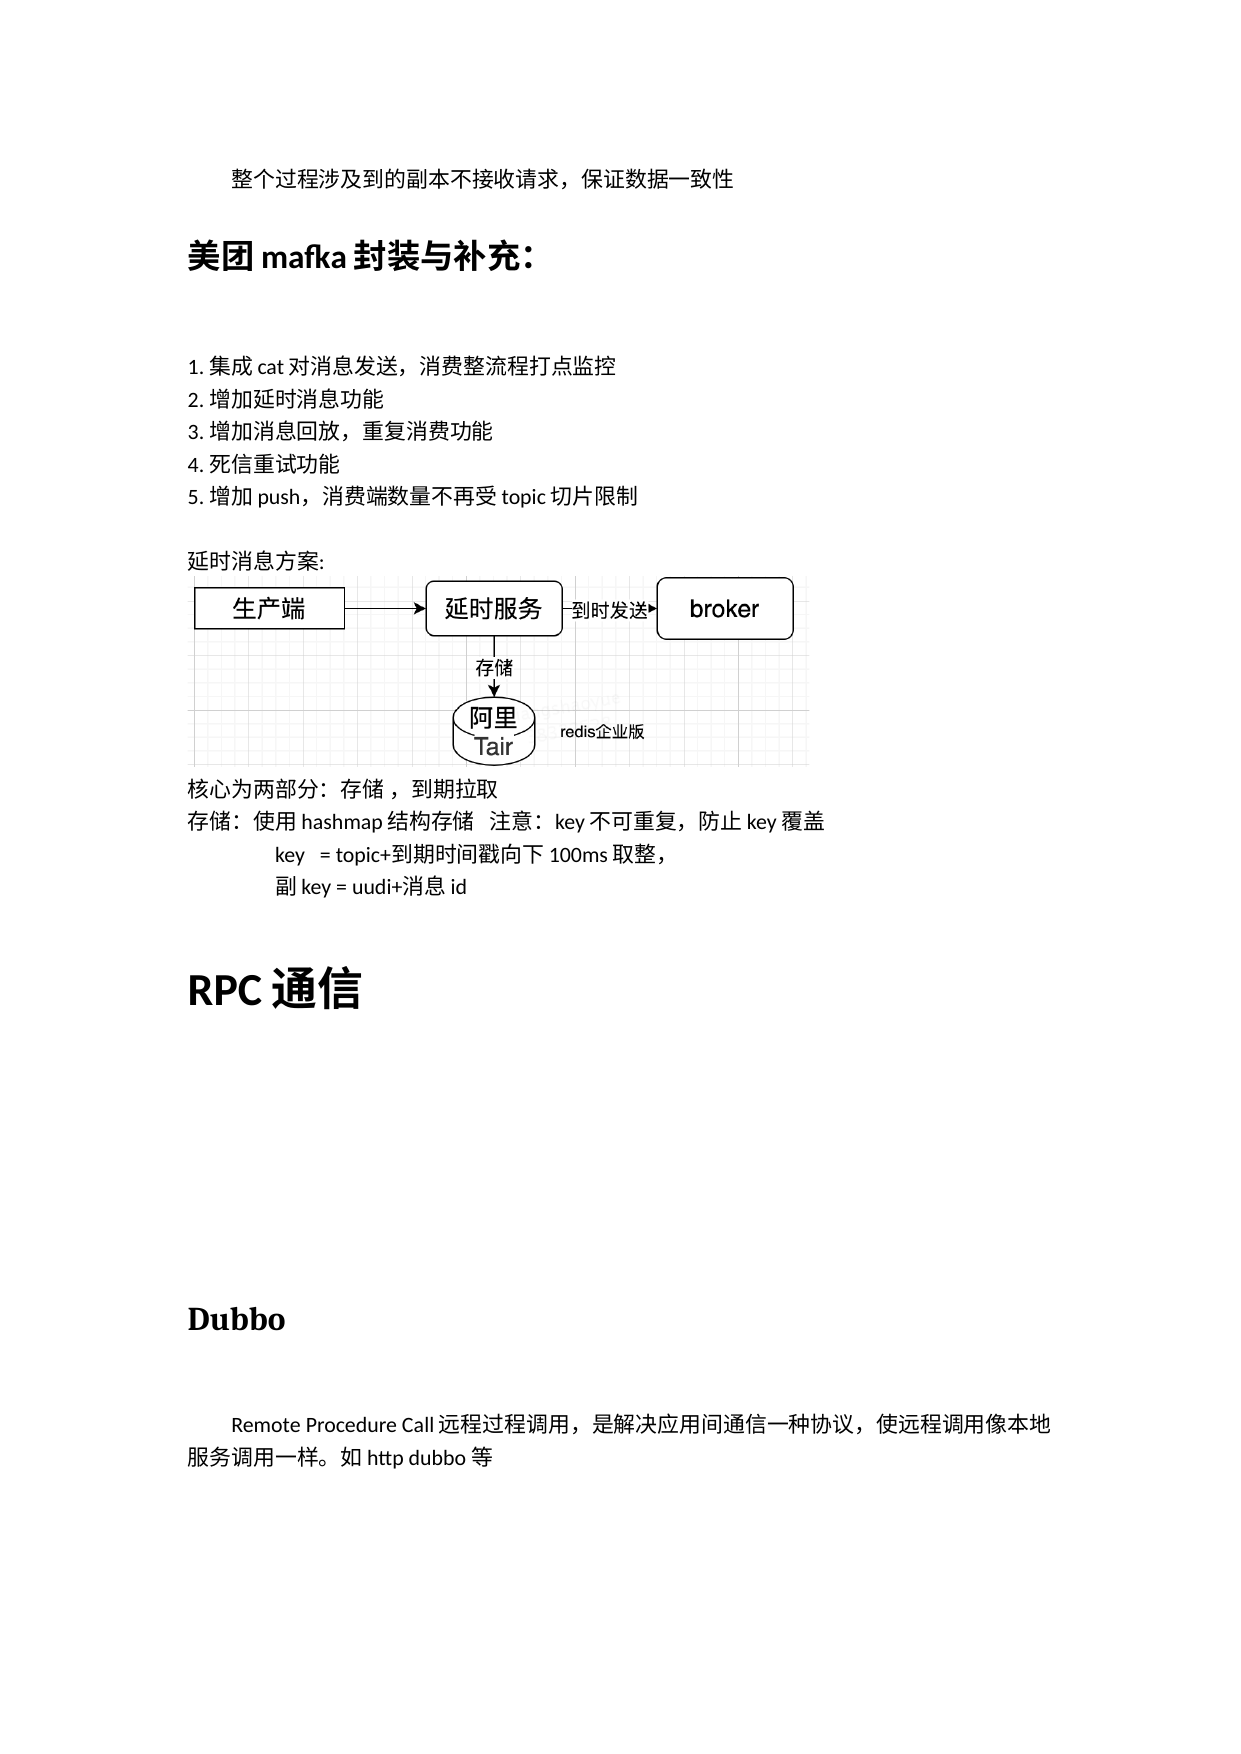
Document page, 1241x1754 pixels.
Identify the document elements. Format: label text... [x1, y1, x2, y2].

subtitle RPC通信 [187, 937, 1053, 1034]
text 存储：使用hashmap结构存储 注意：key不可重复，防止key覆盖 [187, 804, 1053, 836]
list 集成cat对消息发送，消费整流程打点监控 [187, 349, 1053, 381]
subtitle 美团mafka封装与补充： [187, 222, 1053, 287]
text 核心为两部分：存储 ，到期拉取 [187, 771, 1053, 804]
text key = topic+到期时间戳向下100ms取整， [231, 836, 1053, 869]
list 增加延时消息功能 [187, 381, 1053, 414]
subtitle Dubbo [187, 1287, 1053, 1352]
list 增加消息回放，重复消费功能 [187, 414, 1053, 446]
text 延时消息方案: [187, 544, 1053, 576]
list 死信重试功能 [187, 446, 1053, 479]
text 副key = uudi+消息id [231, 869, 1053, 901]
picture [187, 576, 810, 767]
text 整个过程涉及到的副本不接收请求，保证数据一致性 [187, 162, 1053, 194]
list 增加push，消费端数量不再受topic切片限制 [187, 479, 1053, 511]
text Remote Procedure Call远程过程调用，是解决应用间通信一种协议，使远程调用像本地服务调用一样。如http dubbo 等 [187, 1407, 1053, 1472]
